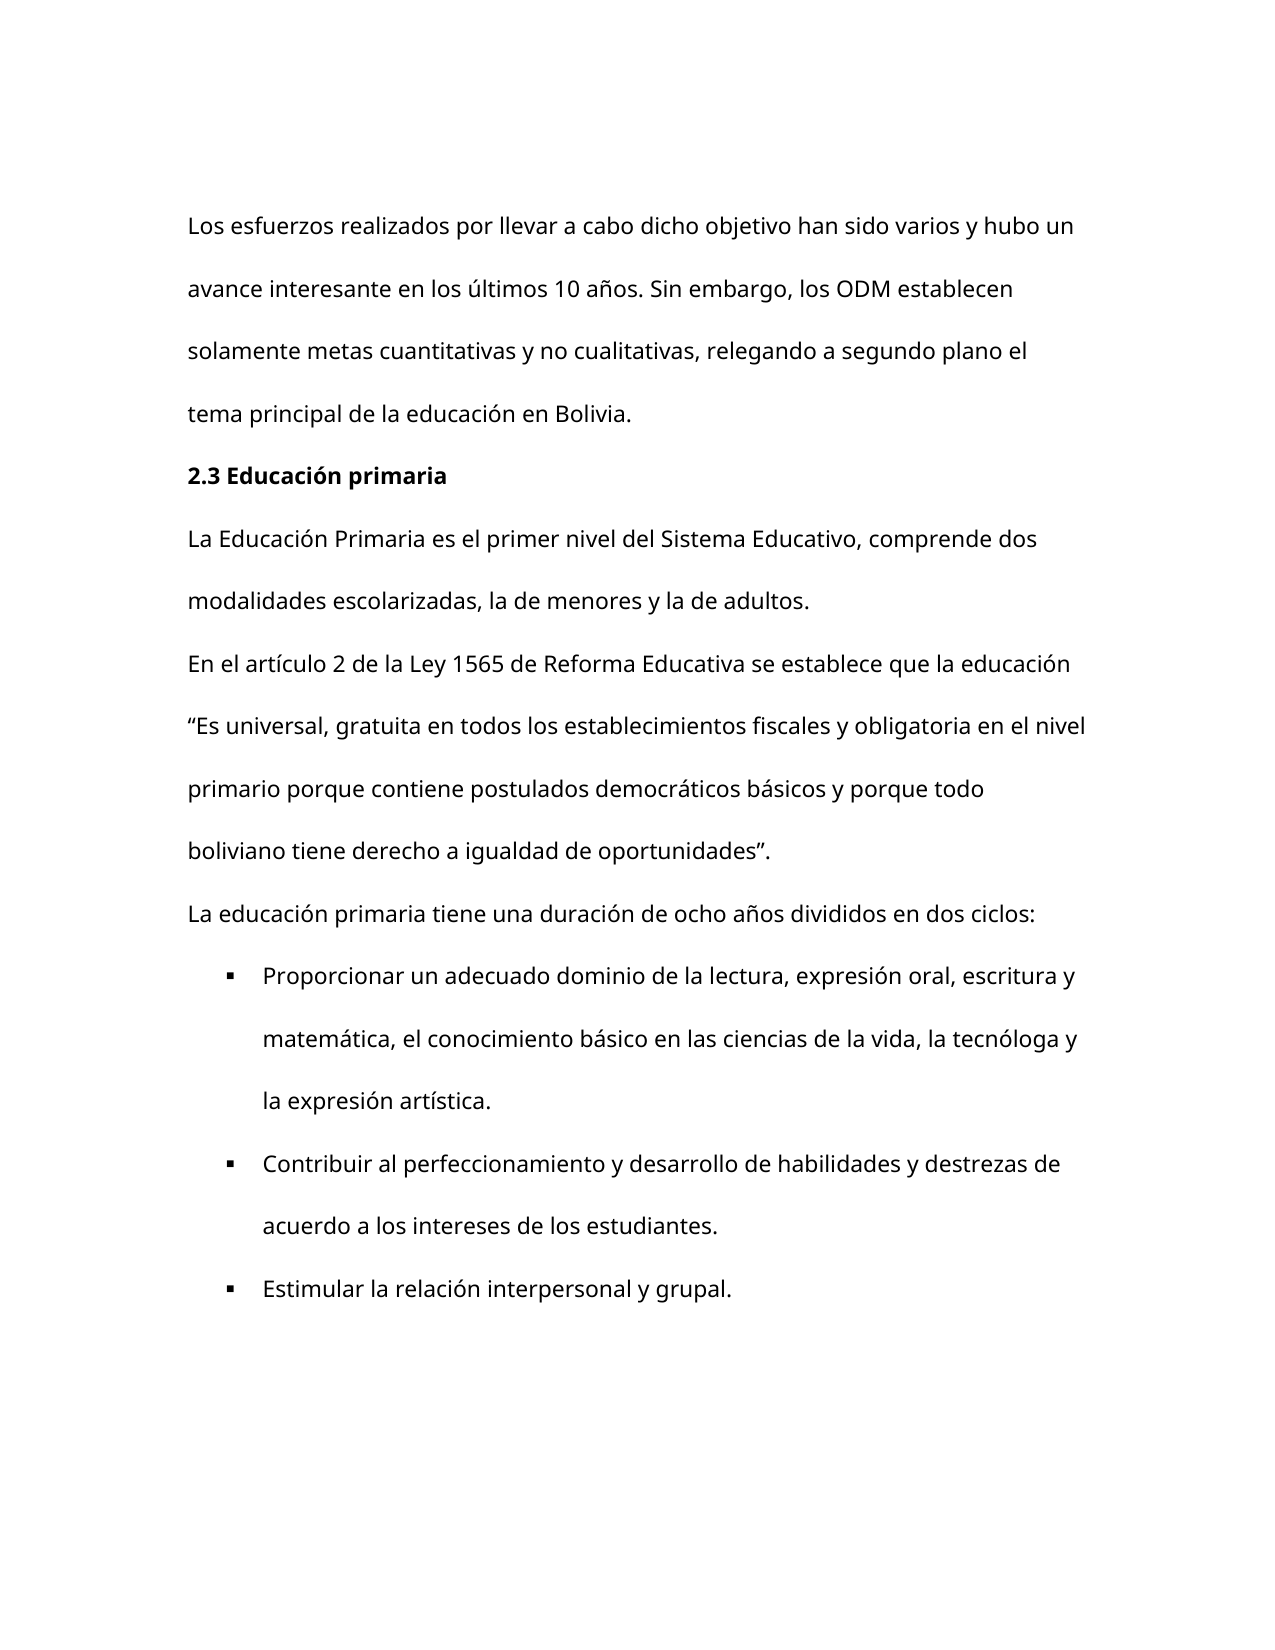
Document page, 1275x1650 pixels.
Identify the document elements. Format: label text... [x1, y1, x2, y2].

text En el artículo 2 de la Ley 1565 de Reforma Educativa se establece que la educación “Es universal, gratuita en todos los establecimientos fiscales y obligatoria en el nivel primario porque contiene postulados democráticos básicos y porque todo boliviano tiene derecho a igualdad de oportunidades”. [187, 647, 1087, 866]
text La educación primaria tiene una duración de ocho años divididos en dos ciclos: [187, 897, 1087, 929]
list Proporcionar un adecuado dominio de la lectura, expresión oral, escritura y matemática, el conocimiento básico en las ciencias de la vida, la tecnóloga y la expresión artística. [225, 960, 1087, 1116]
list Contribuir al perfeccionamiento y desarrollo de habilidades y destrezas de acuerdo a los intereses de los estudiantes. [225, 1147, 1087, 1241]
text Los esfuerzos realizados por llevar a cabo dicho objetivo han sido varios y hubo un avance interesante en los últimos 10 años. Sin embargo, los ODM establecen solamente metas cuantitativas y no cualitativas, relegando a segundo plano el tema principal de la educación en Bolivia. [187, 210, 1087, 429]
list Estimular la relación interpersonal y grupal. [225, 1272, 1087, 1304]
text La Educación Primaria es el primer nivel del Sistema Educativo, comprende dos modalidades escolarizadas, la de menores y la de adultos. [187, 522, 1087, 616]
subtitle 2.3 Educación primaria [187, 460, 1087, 491]
